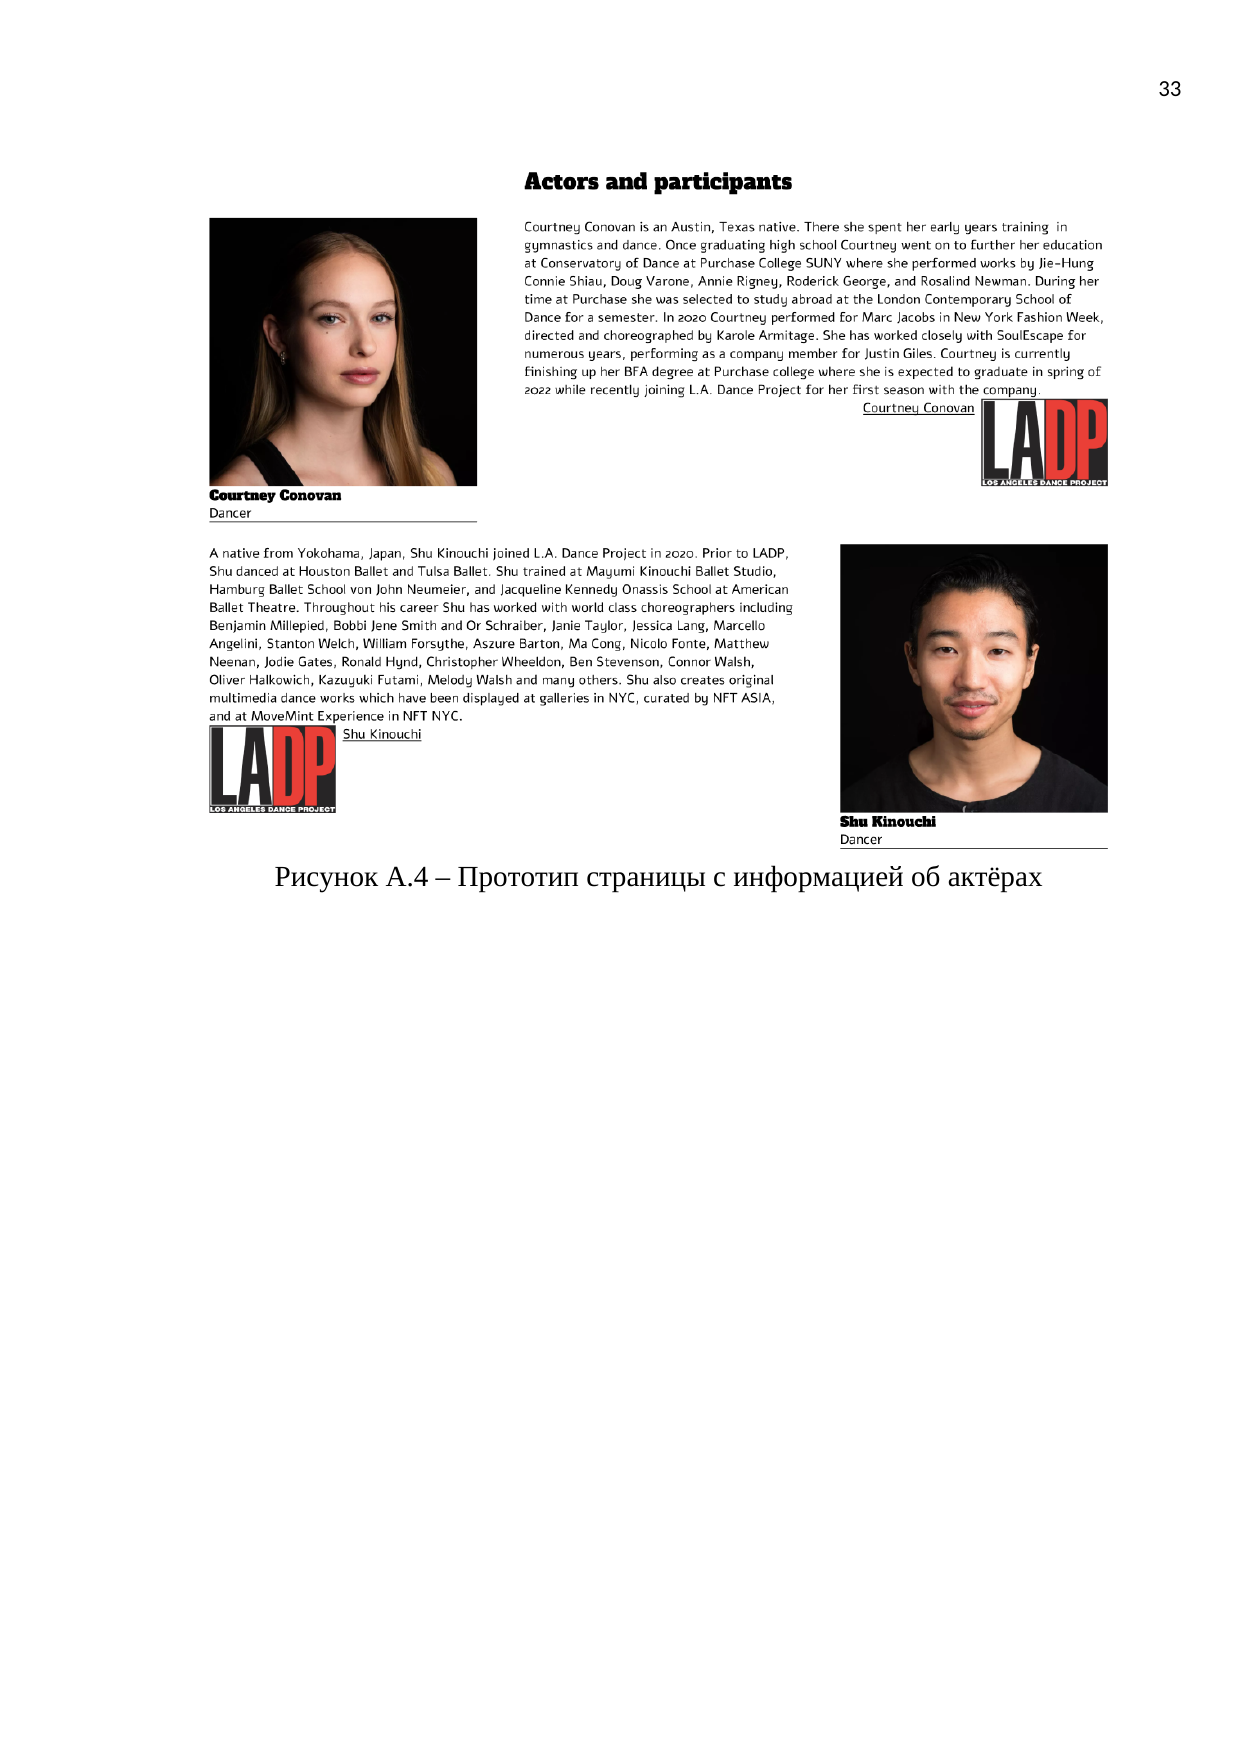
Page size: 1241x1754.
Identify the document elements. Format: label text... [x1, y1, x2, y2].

picture [182, 149, 1135, 859]
text Рисунок А.4 – Прототип страницы с информацией об актёрах [136, 859, 1181, 893]
